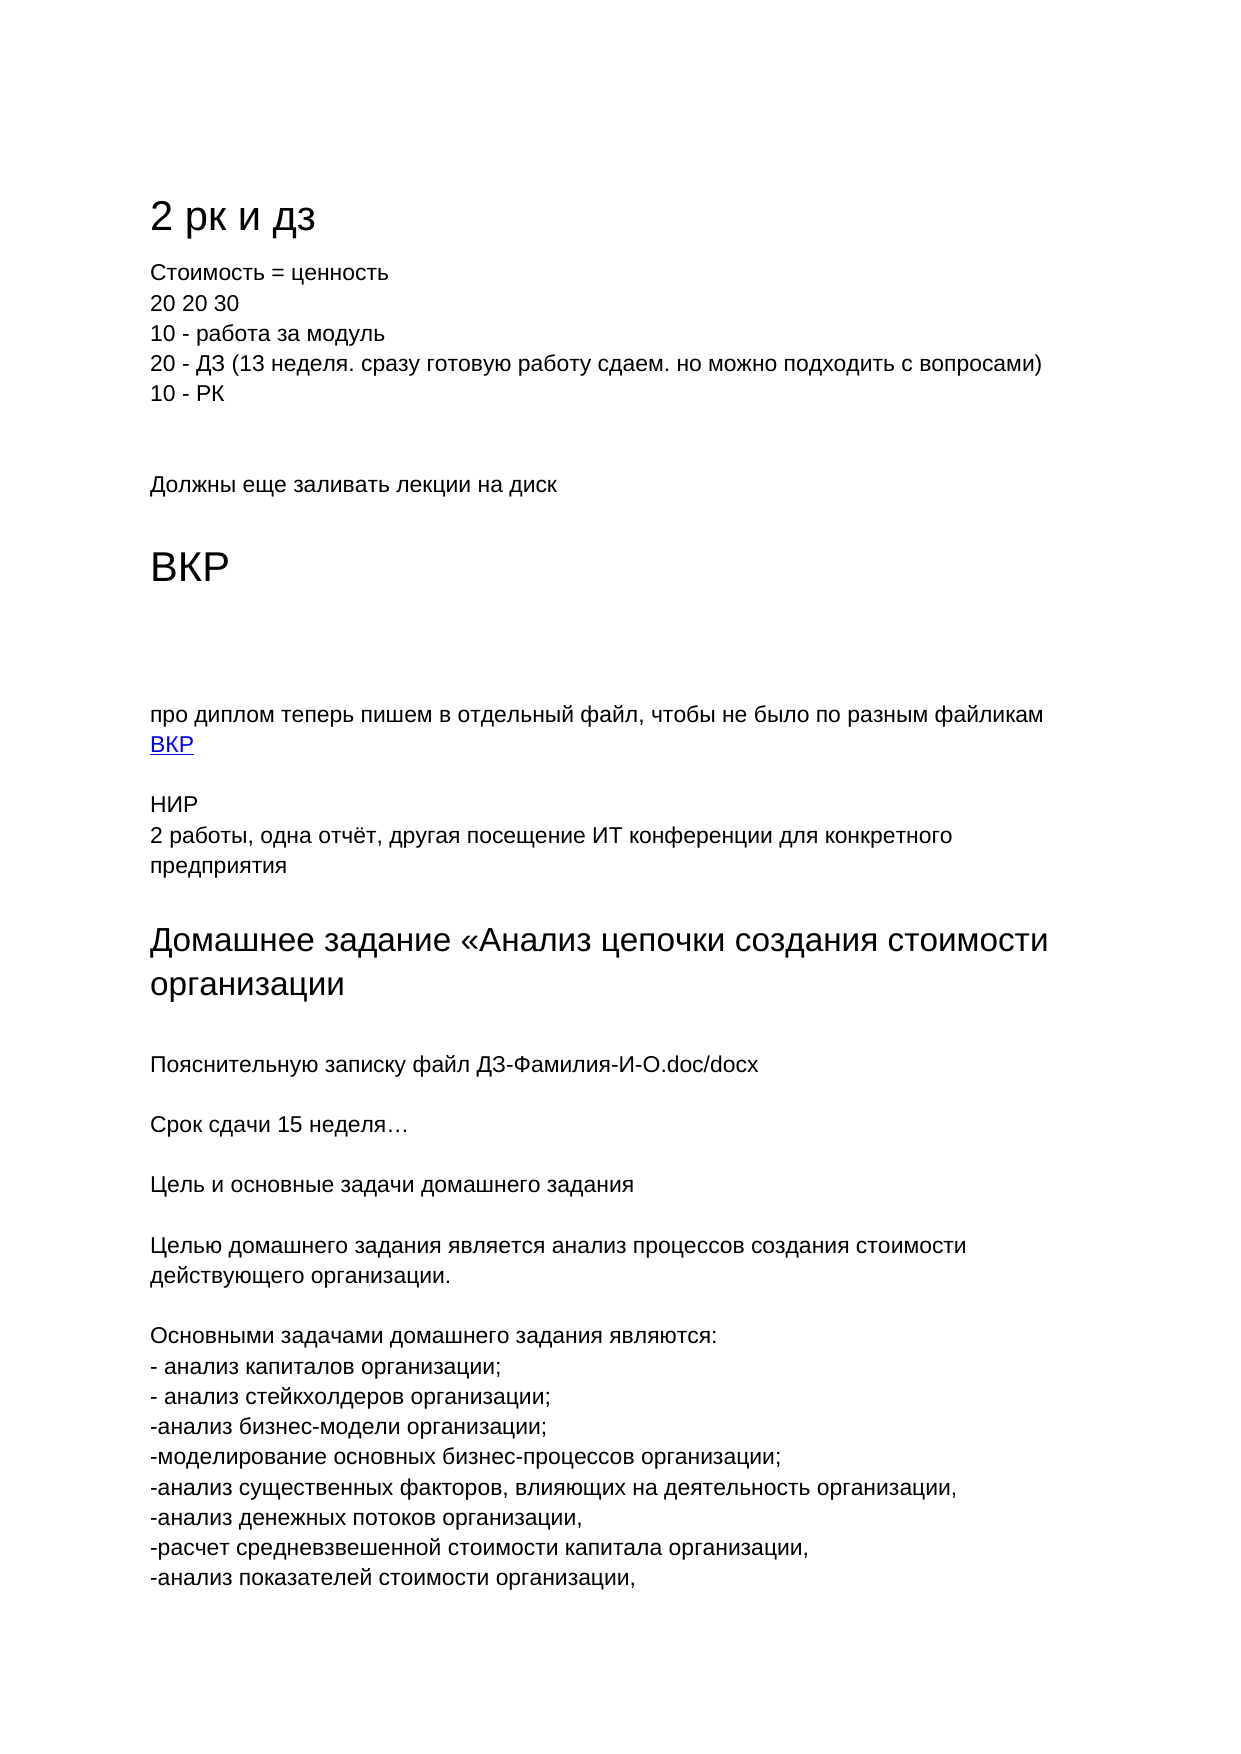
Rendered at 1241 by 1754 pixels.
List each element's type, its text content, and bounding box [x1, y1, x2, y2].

text -анализ бизнес-модели организации; [150, 1413, 1090, 1439]
text ВКР [150, 731, 1090, 757]
text -расчет средневзвешенной стоимости капитала организации, [150, 1534, 1090, 1560]
text Срок сдачи 15 неделя… [150, 1111, 1090, 1137]
text Целью домашнего задания является анализ процессов создания стоимости действующего организации. [150, 1232, 1090, 1288]
text 10 - работа за модуль [150, 320, 1090, 346]
text Пояснительную записку файл ДЗ-Фамилия-И-О.doc/docx [150, 1051, 1090, 1077]
text -анализ существенных факторов, влияющих на деятельность организации, [150, 1473, 1090, 1500]
subtitle 2 рк и дз [150, 192, 1090, 239]
text 20 20 30 [150, 289, 1090, 316]
text 2 работы, одна отчёт, другая посещение ИТ конференции для конкретного предприятия [150, 822, 1090, 878]
text -анализ денежных потоков организации, [150, 1504, 1090, 1530]
text Основными задачами домашнего задания являются: [150, 1322, 1090, 1349]
text про диплом теперь пишем в отдельный файл, чтобы не было по разным файликам [150, 701, 1090, 727]
text Должны еще заливать лекции на диск [150, 471, 1090, 497]
text - анализ стейкхолдеров организации; [150, 1383, 1090, 1409]
text 10 - РК [150, 380, 1090, 406]
subtitle ВКР [150, 543, 1090, 591]
subtitle Домашнее задание «Анализ цепочки создания стоимости организации [150, 919, 1090, 1002]
text Стоимость = ценность [150, 259, 1090, 286]
text НИР [150, 791, 1090, 818]
text 20 - ДЗ (13 неделя. сразу готовую работу сдаем. но можно подходить с вопросами) [150, 350, 1090, 376]
text - анализ капиталов организации; [150, 1353, 1090, 1379]
text -анализ показателей стоимости организации, [150, 1564, 1090, 1591]
text -моделирование основных бизнес-процессов организации; [150, 1443, 1090, 1470]
text Цель и основные задачи домашнего задания [150, 1171, 1090, 1198]
